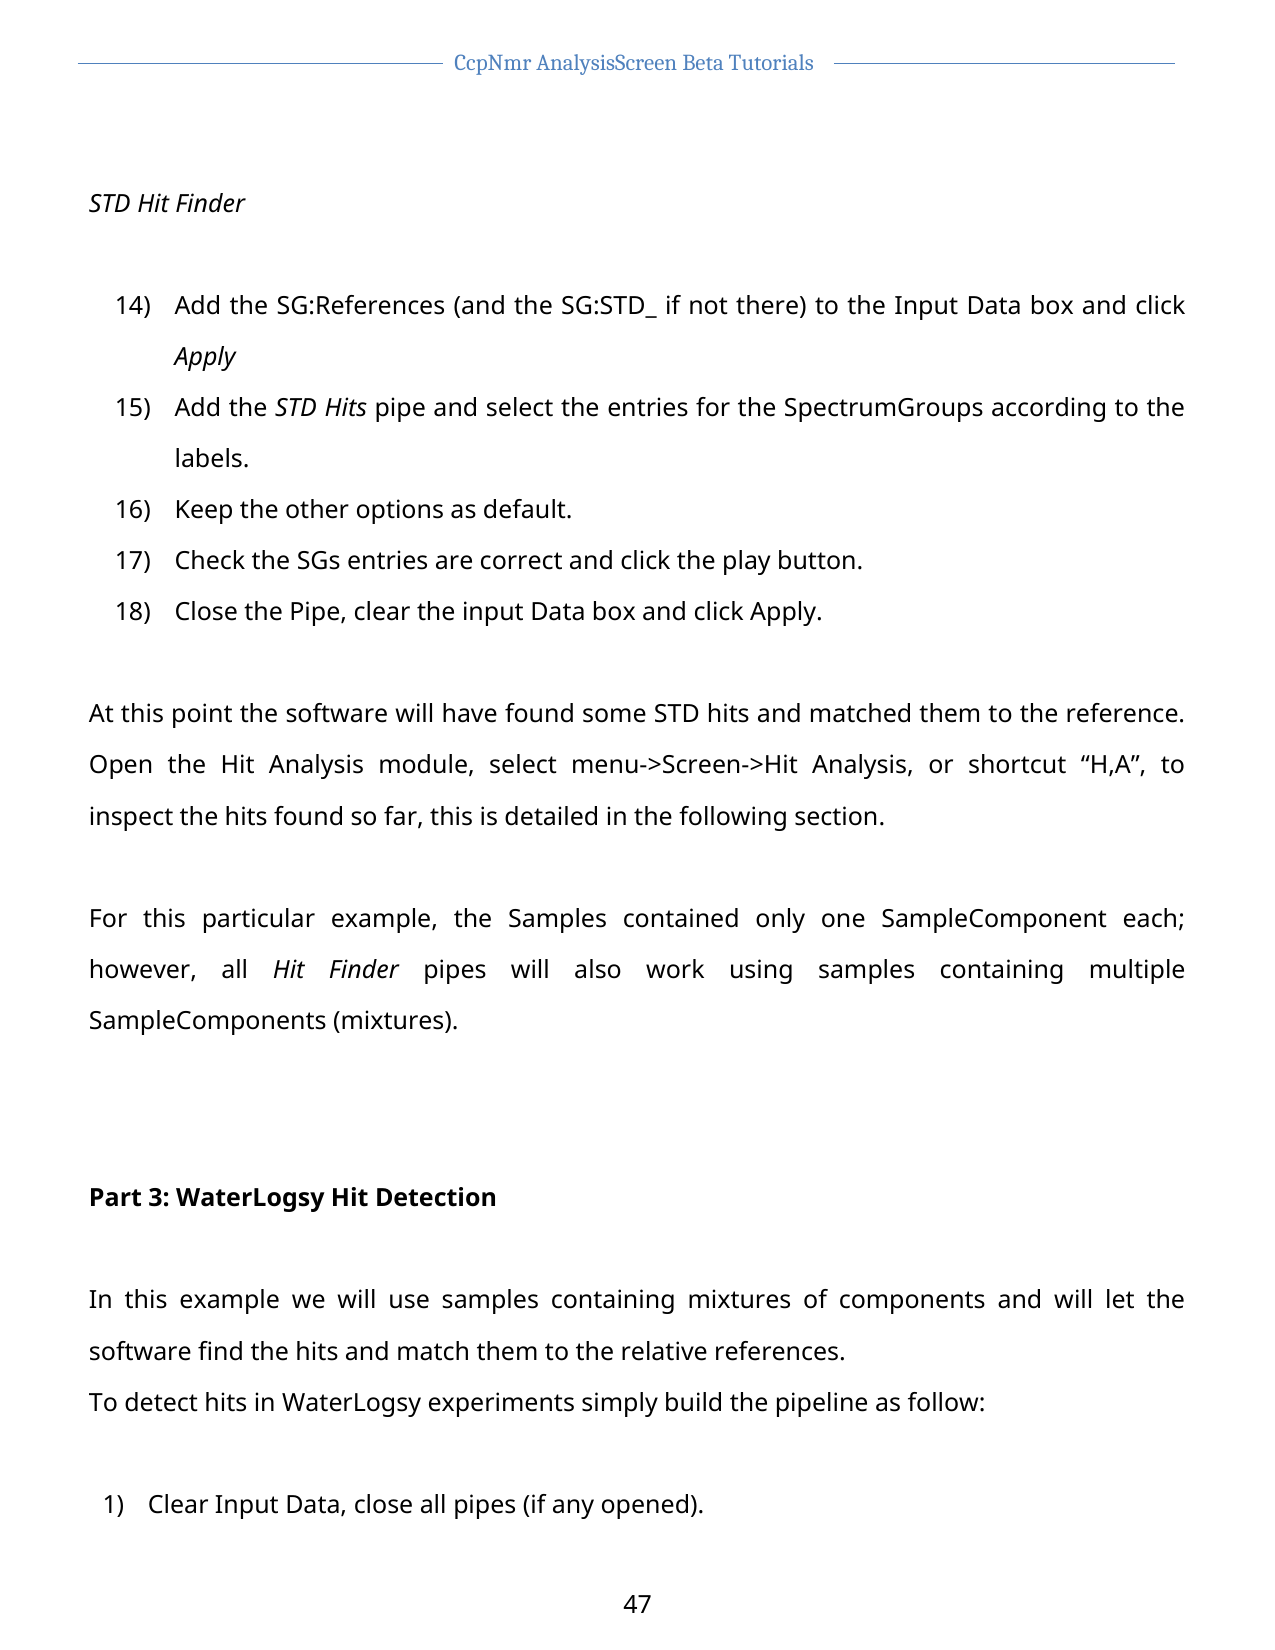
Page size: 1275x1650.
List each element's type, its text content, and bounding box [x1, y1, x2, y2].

text At this point the software will have found some STD hits and matched them to the reference. Open the Hit Analysis module, select menu->Screen->Hit Analysis, or shortcut “H,A”, to inspect the hits found so far, this is detailed in the following section. [89, 696, 1186, 832]
subtitle Part 3: WaterLogsy Hit Detection [89, 1180, 1186, 1214]
list Clear Input Data, close all pipes (if any opened). [124, 1486, 1186, 1520]
list Add the SG:References (and the SG:STD_ if not there) to the Input Data box and click Apply [151, 288, 1186, 373]
list Check the SGs entries are correct and click the play button. [151, 543, 1186, 577]
text For this particular example, the Samples contained only one SampleComponent each; however, all Hit Finder pipes will also work using samples containing multiple SampleComponents (mixtures). [89, 900, 1186, 1036]
text STD Hit Finder [89, 186, 1186, 220]
text To detect hits in WaterLogsy experiments simply build the pipeline as follow: [89, 1384, 1186, 1418]
list Keep the other options as default. [151, 492, 1186, 526]
list Close the Pipe, clear the input Data box and click Apply. [151, 594, 1186, 628]
text In this example we will use samples containing mixtures of components and will let the software find the hits and match them to the relative references. [89, 1282, 1186, 1367]
list Add the STD Hits pipe and select the entries for the SpectrumGroups according to the labels. [151, 390, 1186, 475]
